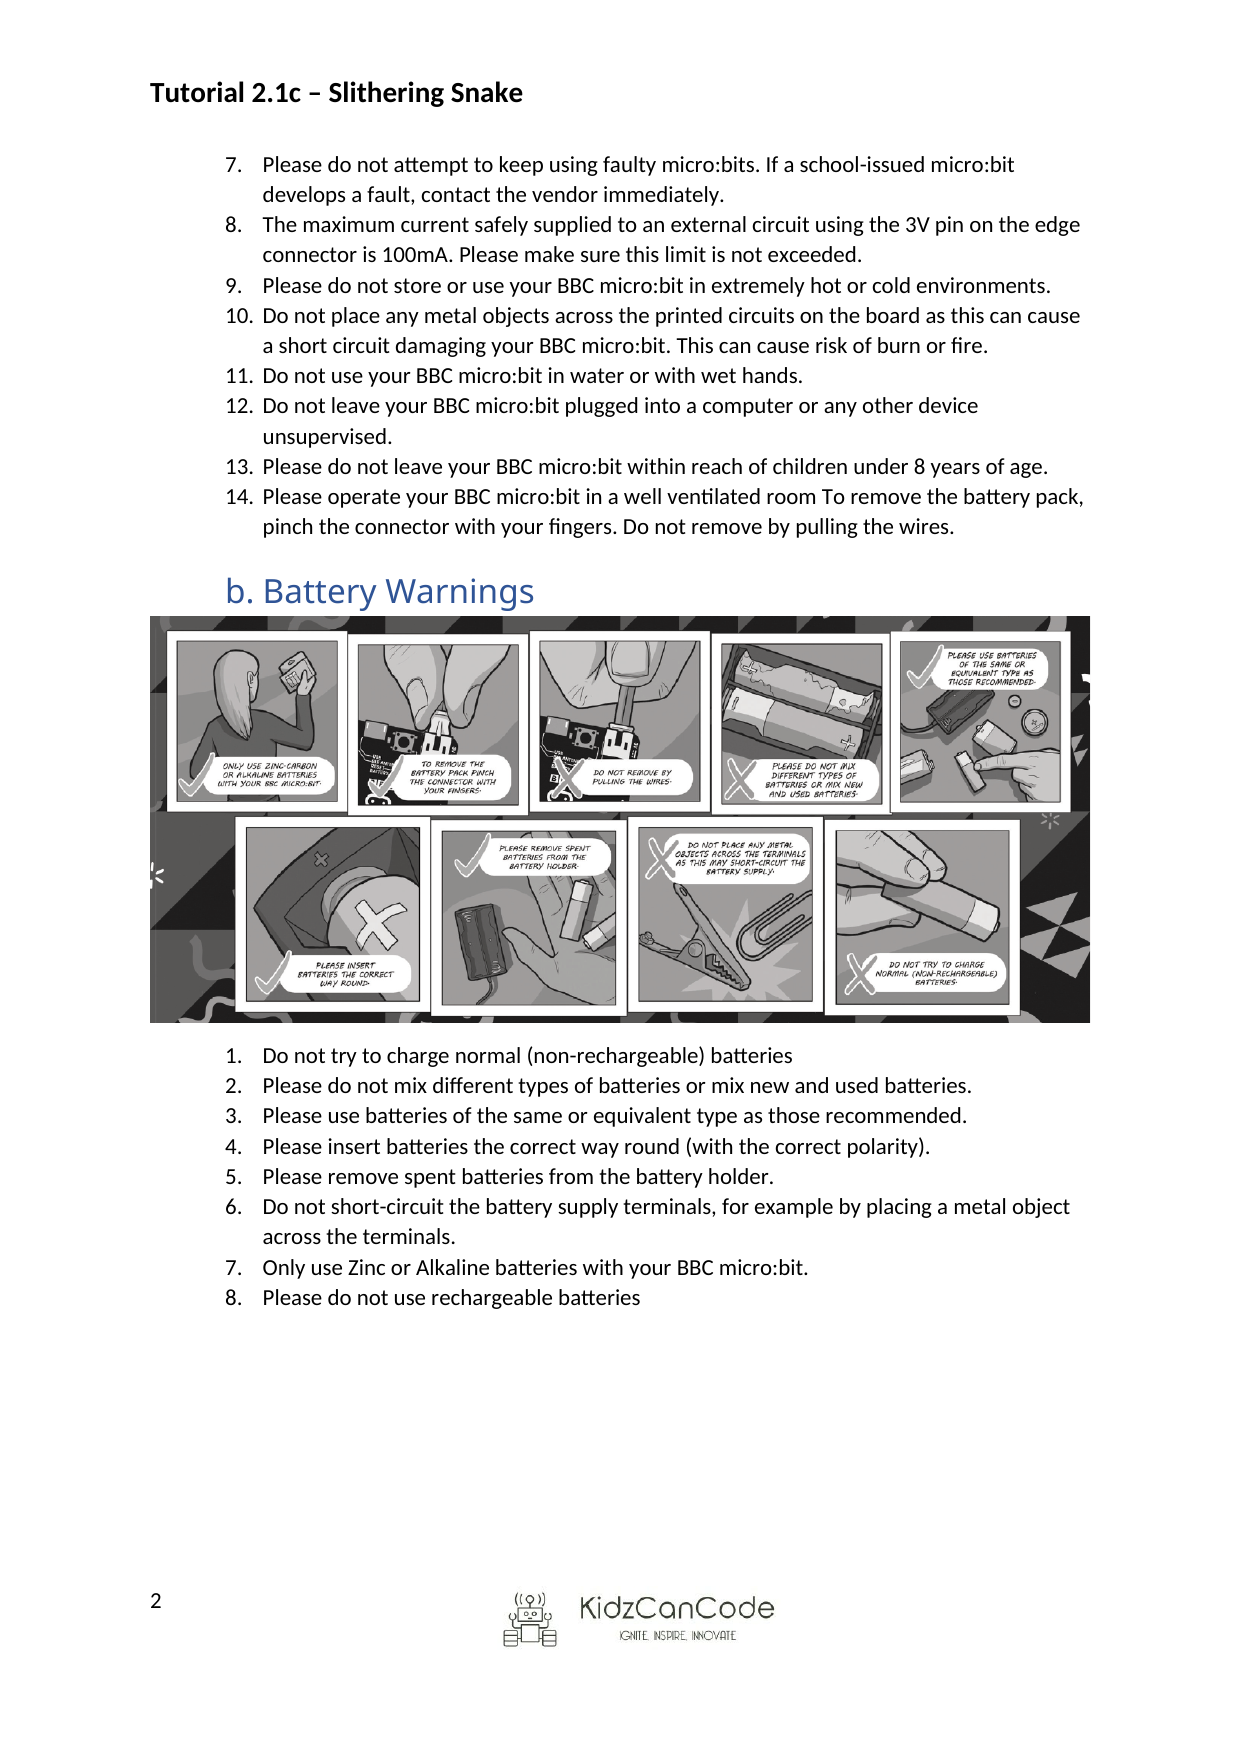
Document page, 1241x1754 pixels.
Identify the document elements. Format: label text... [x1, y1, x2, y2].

list Do not short-circuit the battery supply terminals, for example by placing a metal object across the terminals. [225, 1192, 1090, 1251]
list Please do not store or use your BBC micro:bit in extremely hot or cold environments. [225, 271, 1090, 299]
list Do not try to charge normal (non-rechargeable) batteries [225, 1041, 1090, 1069]
list Please use batteries of the same or equivalent type as those recommended. [225, 1102, 1090, 1130]
list Do not leave your BBC micro:bit plugged into a computer or any other device unsupervised. [225, 392, 1090, 450]
list Please do not attempt to keep using faulty micro:bits. If a school-issued micro:bit develops a fault, contact the vendor immediately. [225, 150, 1090, 208]
list Do not use your BBC micro:bit in water or with wet hands. [225, 361, 1090, 389]
list Please remove spent batteries from the battery holder. [225, 1162, 1090, 1190]
list Please do not use rechargeable batteries [225, 1283, 1090, 1311]
picture [497, 1586, 781, 1653]
picture [150, 616, 1091, 1023]
list Do not place any metal objects across the printed circuits on the board as this can cause a short circuit damaging your BBC micro:bit. This can cause risk of burn or fire. [225, 301, 1090, 359]
list Please insert batteries the correct way round (with the correct polarity). [225, 1132, 1090, 1160]
list Please do not leave your BBC micro:bit within reach of children under 8 years of age. [225, 452, 1090, 480]
list The maximum current safely supplied to an external circuit using the 3V pin on the edge connector is 100mA. Please make sure this limit is not exceeded. [225, 210, 1090, 269]
list Only use Zinc or Alkaline batteries with your BBC micro:bit. [225, 1253, 1090, 1281]
subtitle Battery Warnings [225, 568, 1090, 613]
list Please do not mix different types of batteries or mix new and used batteries. [225, 1071, 1090, 1099]
list Please operate your BBC micro:bit in a well ventilated room To remove the battery pack, pinch the connector with your fingers. Do not remove by pulling the wires. [225, 482, 1090, 541]
